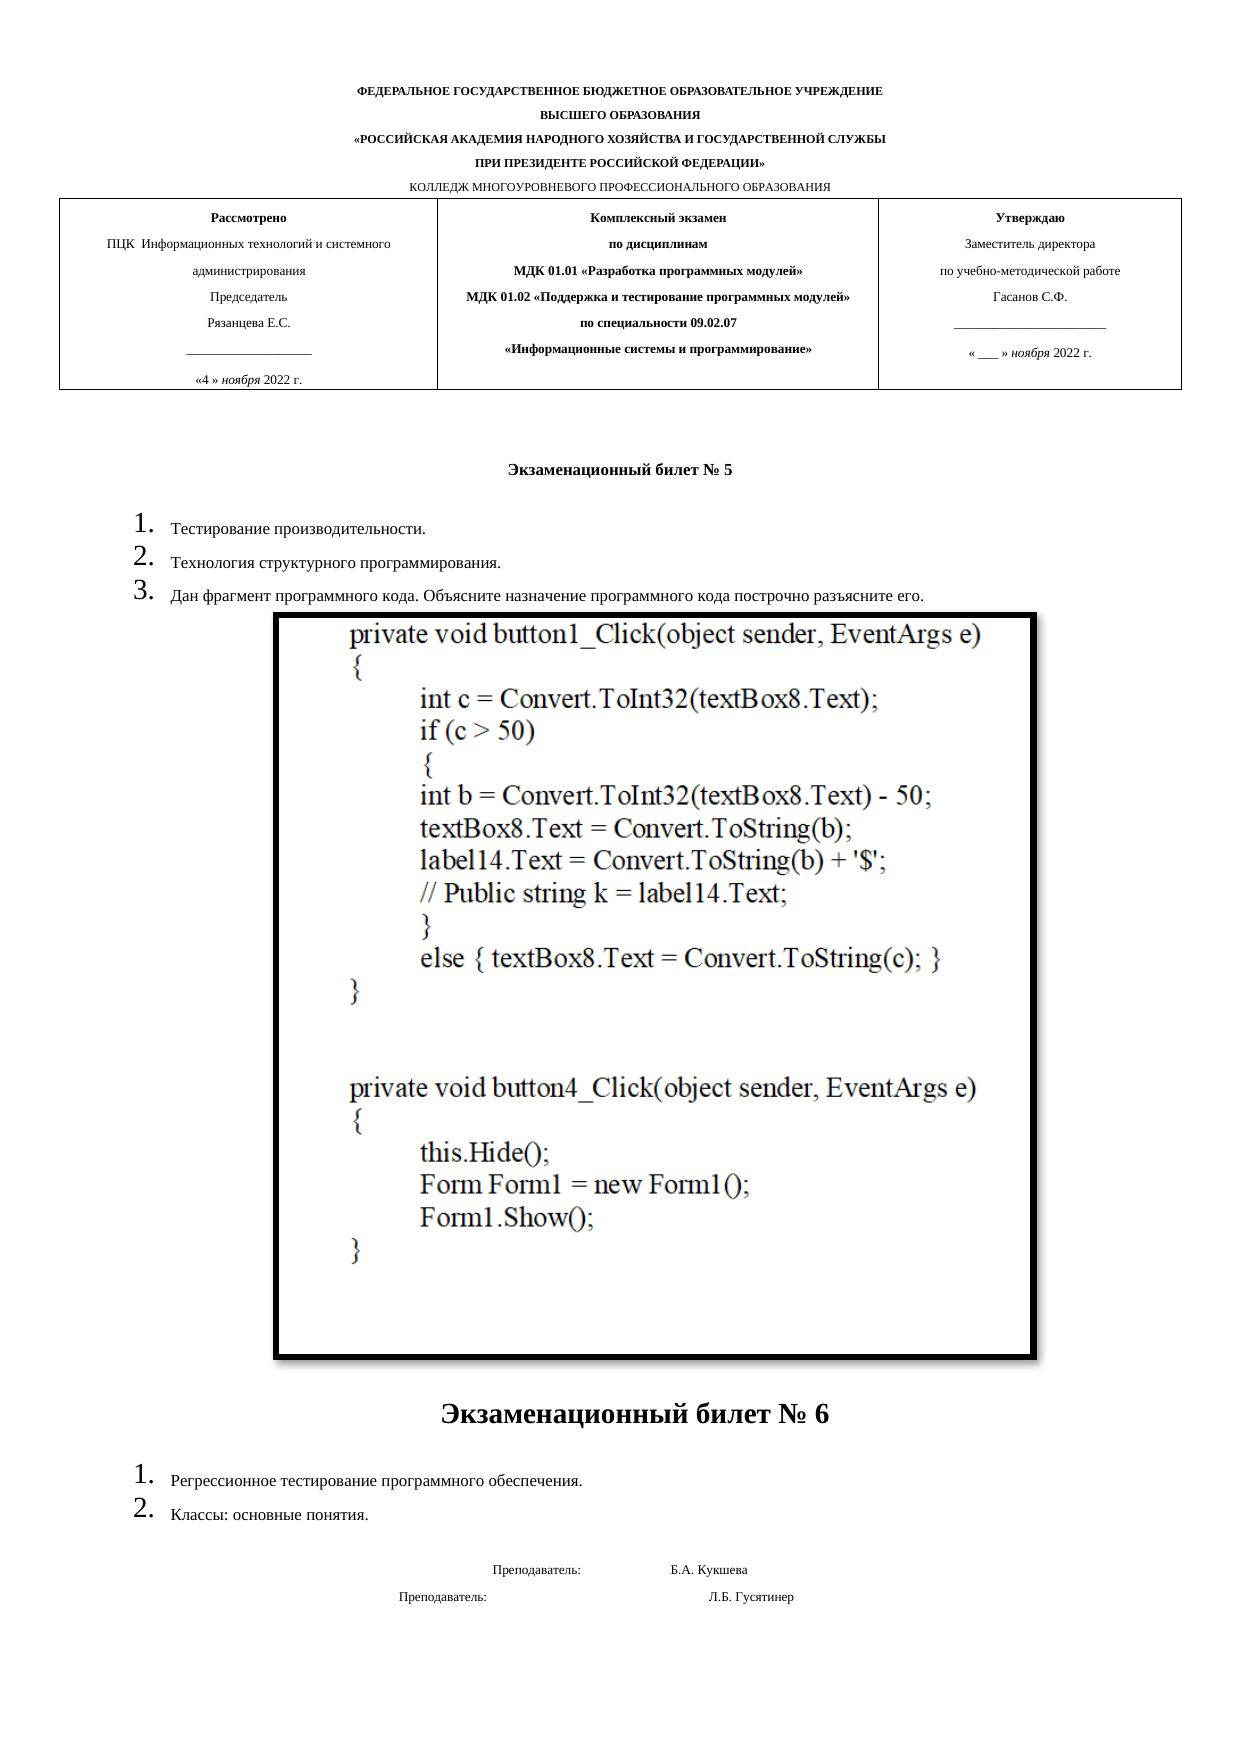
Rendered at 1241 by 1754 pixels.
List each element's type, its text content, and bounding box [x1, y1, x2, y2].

list Технология структурного программирования. [133, 538, 1181, 572]
list Дан фрагмент программного кода. Объясните назначение программного кода построчно разъясните его. [133, 572, 1181, 606]
list Классы: основные понятия. [133, 1490, 1181, 1524]
text Экзаменационный билет № 6 [88, 1397, 1181, 1430]
list Тестирование производительности. [133, 505, 1181, 538]
text Экзаменационный билет № 5 [59, 446, 1181, 479]
list Регрессионное тестирование программного обеспечения. [133, 1457, 1181, 1490]
picture [279, 618, 1030, 1354]
